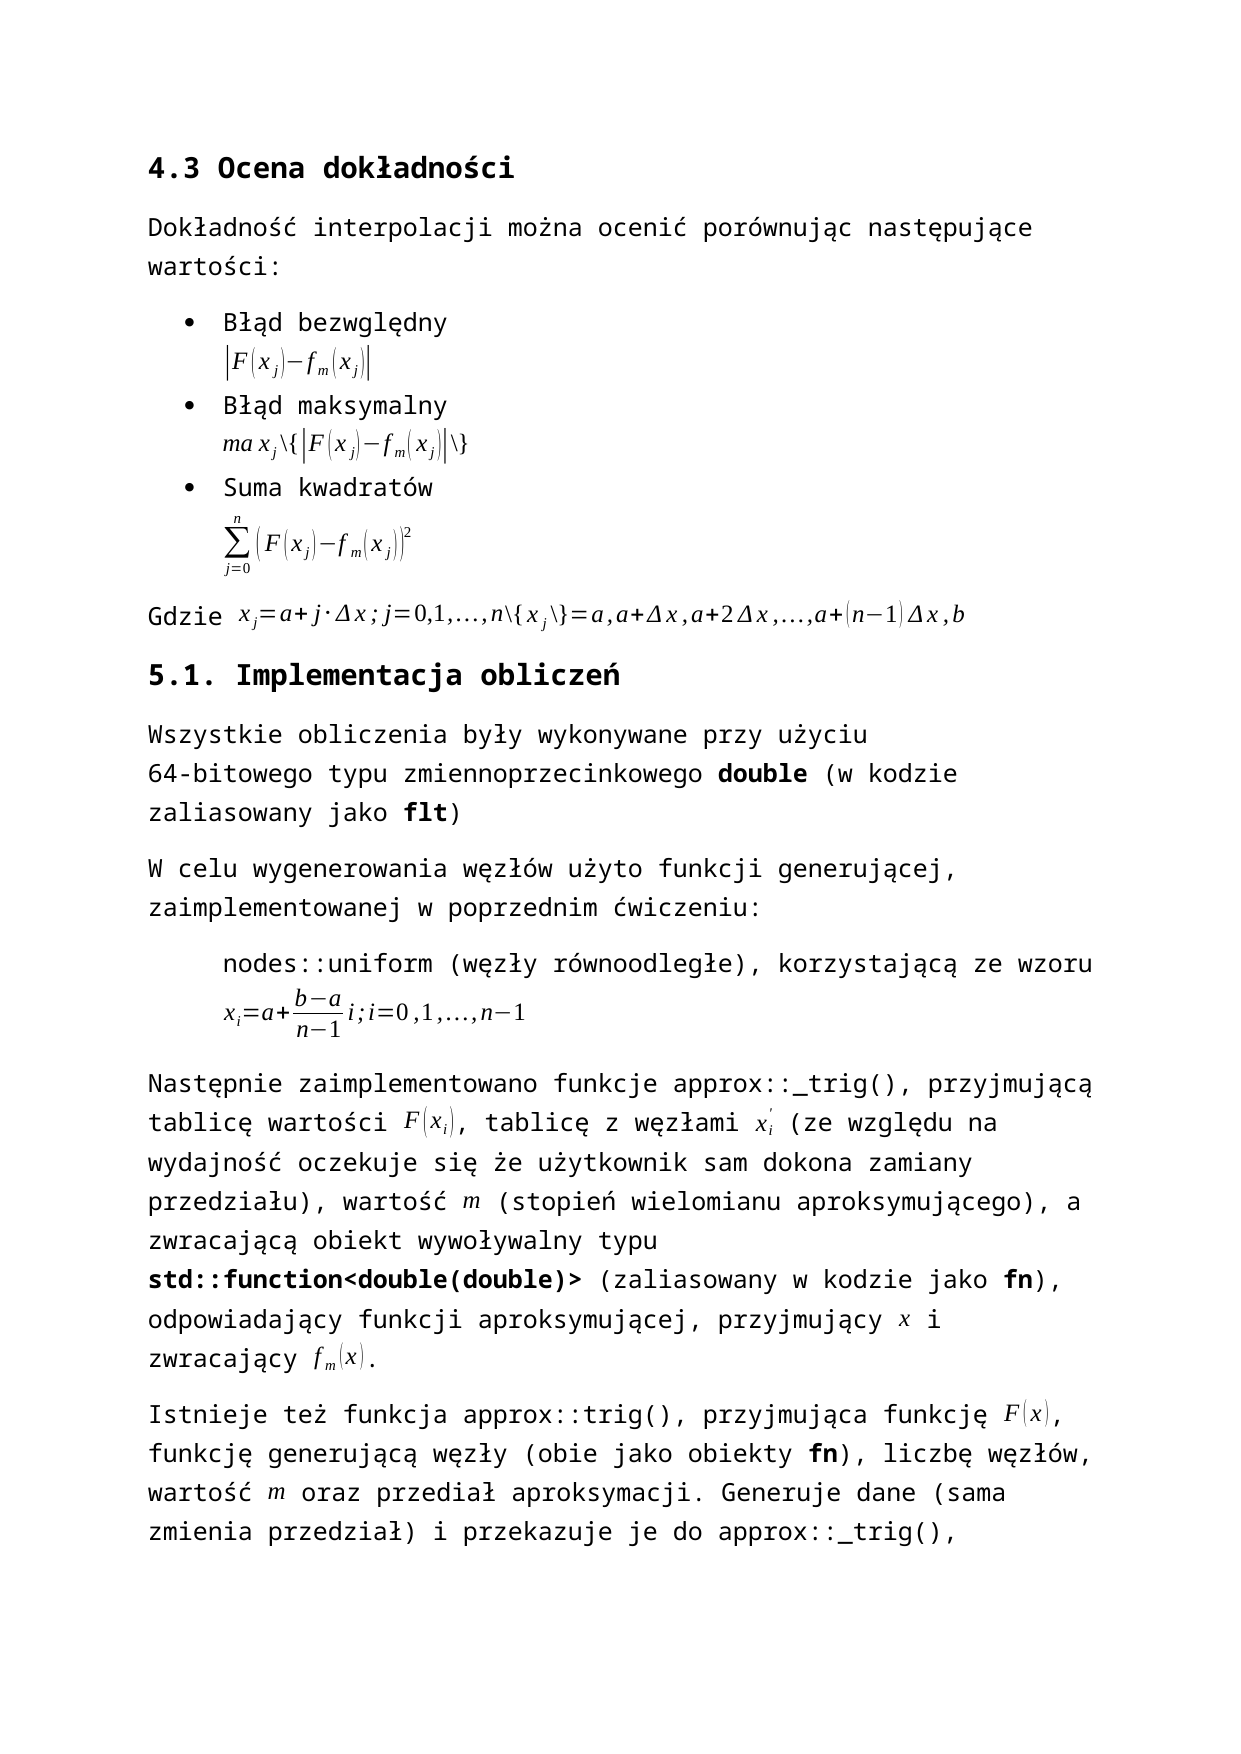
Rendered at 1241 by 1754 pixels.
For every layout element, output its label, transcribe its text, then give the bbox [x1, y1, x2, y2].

text Następnie zaimplementowano funkcje approx::_trig(), przyjmującą tablicę wartości , tablicę z węzłami (ze względu na wydajność oczekuje się że użytkownik sam dokona zamiany przedziału), wartość (stopień wielomianu aproksymującego), a zwracającą obiekt wywoływalny typu std::function<double(double)> (zaliasowany w kodzie jako fn), odpowiadający funkcji aproksymującej, przyjmujący i zwracający . [148, 1066, 1093, 1374]
text Gdzie [148, 598, 1093, 632]
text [148, 1396, 1093, 1548]
text 4.3 Ocena dokładności [148, 148, 1093, 187]
list nodes::uniform (węzły równoodległe), korzystającą ze wzoru [223, 946, 1093, 1044]
list Błąd bezwględny [185, 305, 1093, 382]
text Wszystkie obliczenia były wykonywane przy użyciu 64-bitowego typu zmiennoprzecinkowego double (w kodzie zaliasowany jako flt) [148, 716, 1093, 829]
text Dokładność interpolacji można ocenić porównując następujące wartości: [148, 210, 1093, 283]
text W celu wygenerowania węzłów użyto funkcji generującej, zaimplementowanej w poprzednim ćwiczeniu: [148, 851, 1093, 924]
text 5.1. Implementacja obliczeń [148, 654, 1093, 694]
list Błąd maksymalny [185, 387, 1093, 465]
list Suma kwadratów [185, 470, 1093, 577]
